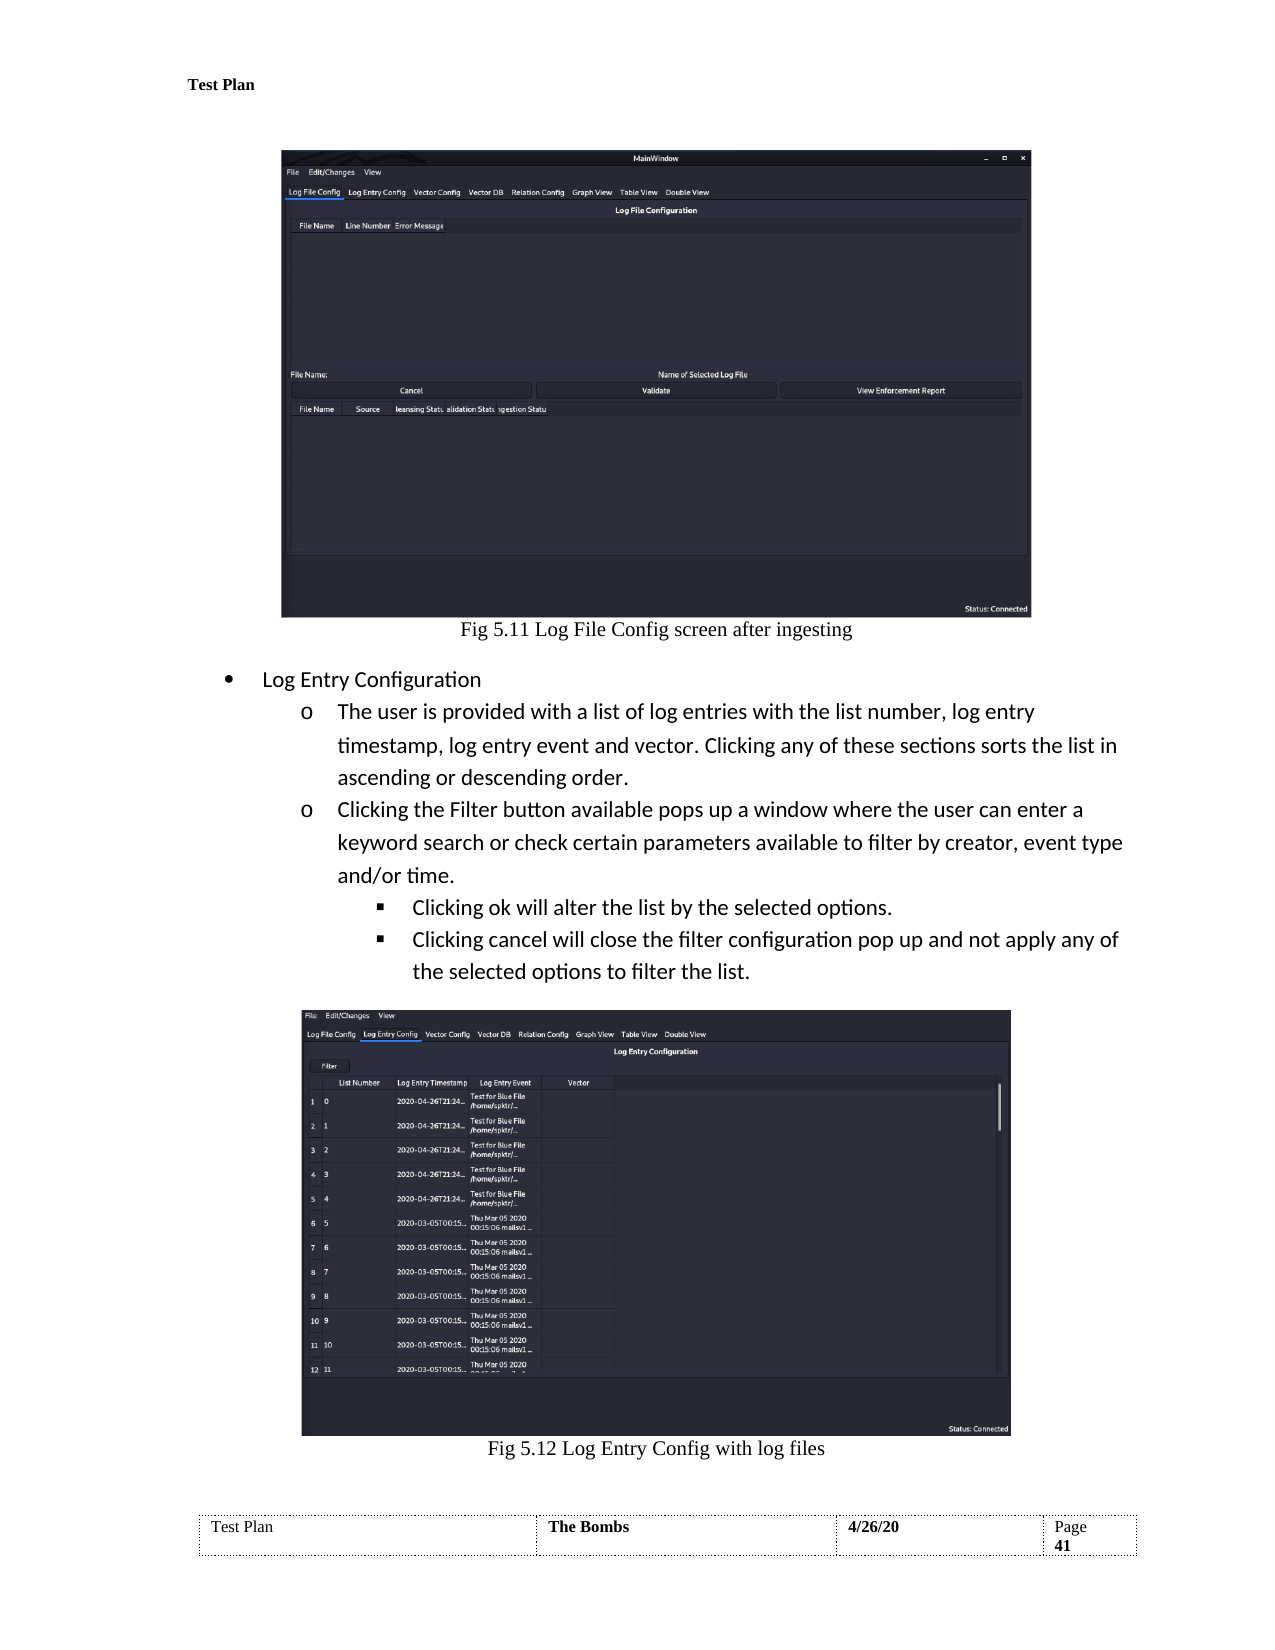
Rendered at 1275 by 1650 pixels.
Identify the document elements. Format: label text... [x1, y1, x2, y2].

picture [281, 150, 1032, 618]
picture [301, 1010, 1011, 1436]
list Clicking the Filter button available pops up a window where the user can enter a keyword search or check certain parameters available to filter by creator, event type and/or time. [300, 795, 1125, 889]
list The user is provided with a list of log entries with the list number, log entry timestamp, log entry event and vector. Clicking any of these sections sorts the list in ascending or descending order. [300, 697, 1125, 791]
list Clicking cancel will close the filter configuration pop up and not apply any of the selected options to filter the list. [375, 925, 1125, 985]
text Fig 5.11 Log File Config screen after ingesting [187, 617, 1125, 641]
list Clicking ok will alter the list by the selected options. [375, 893, 1125, 921]
list Log Entry Configuration [225, 665, 1125, 693]
text Fig 5.12 Log Entry Config with log files [187, 1436, 1125, 1460]
